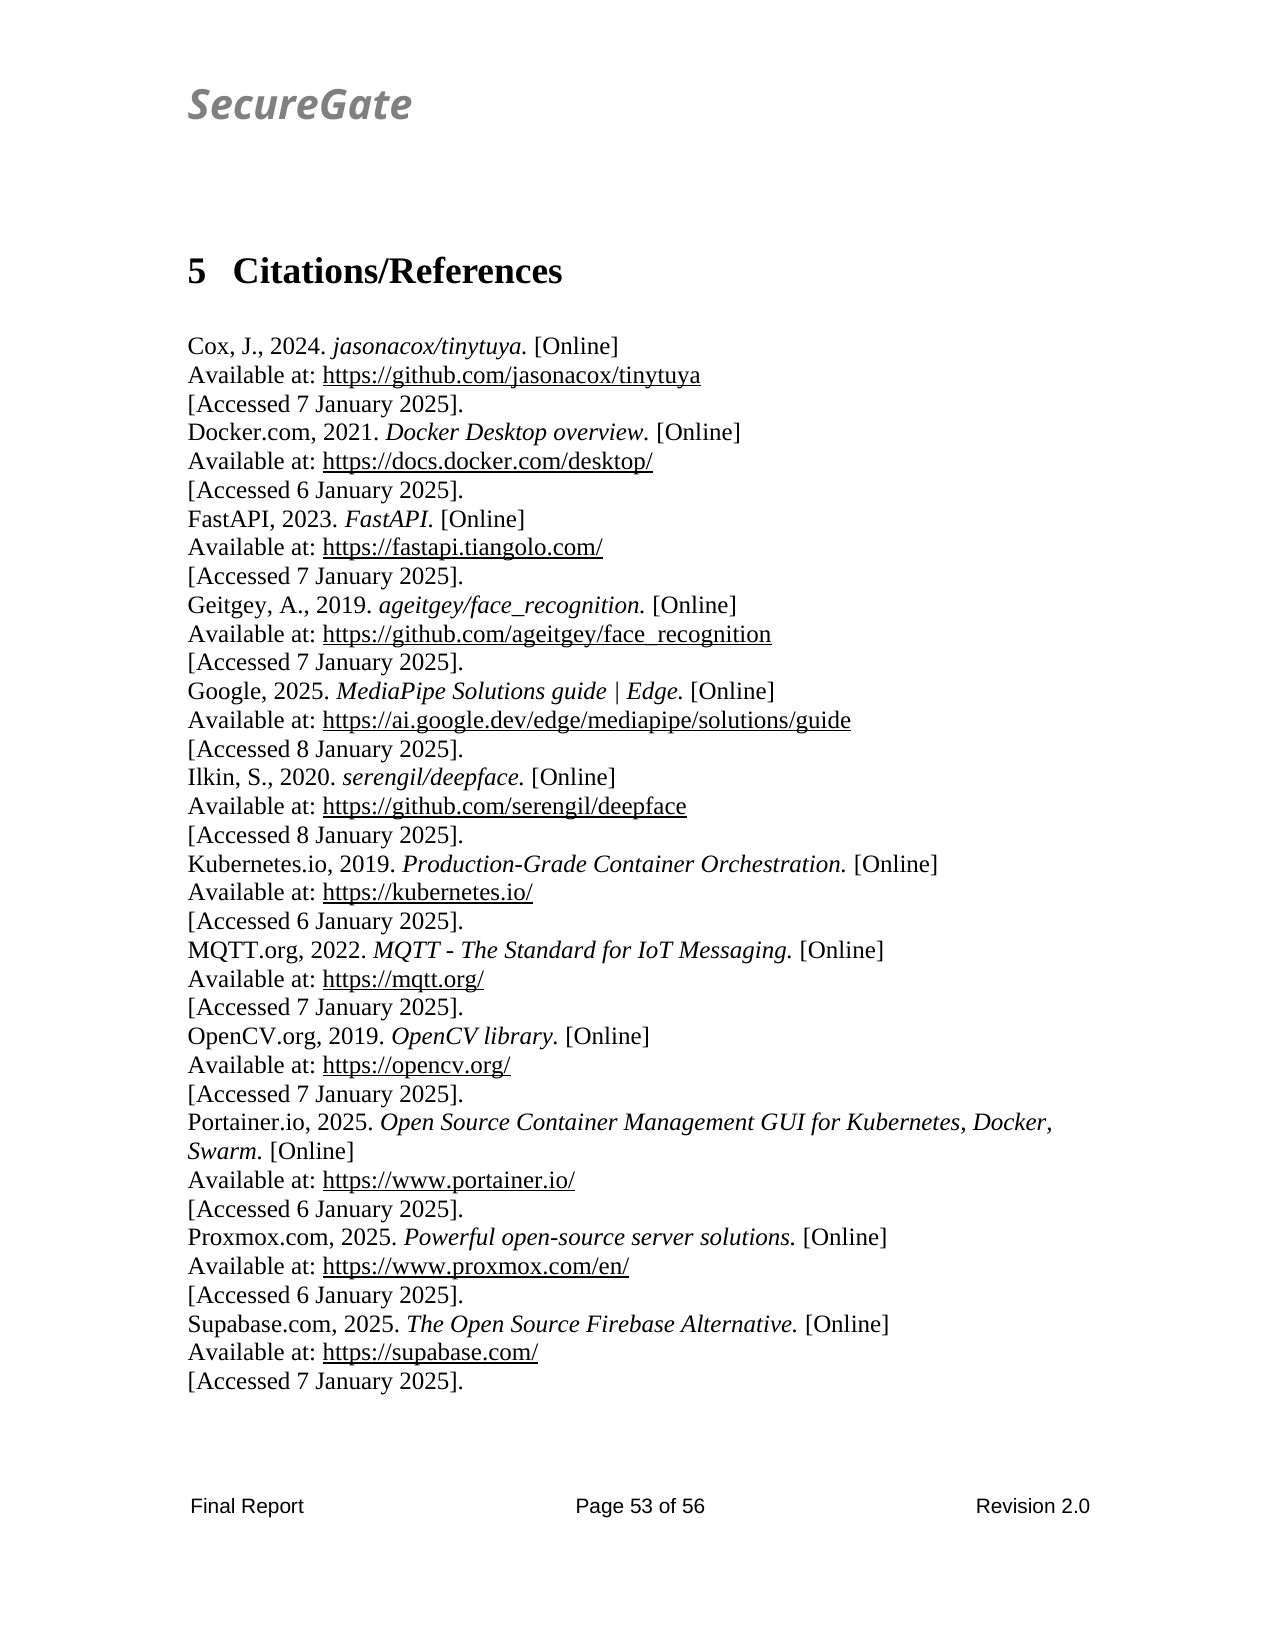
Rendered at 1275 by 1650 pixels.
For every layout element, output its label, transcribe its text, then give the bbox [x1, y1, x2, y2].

text Google, 2025. MediaPipe Solutions guide | Edge. [Online] Available at: https://ai.google.dev/edge/mediapipe/solutions/guide [Accessed 8 January 2025]. [187, 676, 1093, 762]
text Proxmox.com, 2025. Powerful open-source server solutions. [Online] Available at: https://www.proxmox.com/en/ [Accessed 6 January 2025]. [187, 1222, 1093, 1309]
text Portainer.io, 2025. Open Source Container Management GUI for Kubernetes, Docker, Swarm. [Online] Available at: https://www.portainer.io/ [Accessed 6 January 2025]. [187, 1107, 1093, 1222]
text Supabase.com, 2025. The Open Source Firebase Alternative. [Online] Available at: https://supabase.com/ [Accessed 7 January 2025]. [187, 1309, 1093, 1395]
text Docker.com, 2021. Docker Desktop overview. [Online] Available at: https://docs.docker.com/desktop/ [Accessed 6 January 2025]. [187, 417, 1093, 504]
text Cox, J., 2024. jasonacox/tinytuya. [Online] Available at: https://github.com/jasonacox/tinytuya [Accessed 7 January 2025]. [187, 331, 1093, 417]
text Ilkin, S., 2020. serengil/deepface. [Online] Available at: https://github.com/serengil/deepface [Accessed 8 January 2025]. [187, 762, 1093, 849]
text OpenCV.org, 2019. OpenCV library. [Online] Available at: https://opencv.org/ [Accessed 7 January 2025]. [187, 1021, 1093, 1107]
subtitle Citations/References [187, 248, 1093, 291]
text Kubernetes.io, 2019. Production-Grade Container Orchestration. [Online] Available at: https://kubernetes.io/ [Accessed 6 January 2025]. [187, 849, 1093, 935]
text FastAPI, 2023. FastAPI. [Online] Available at: https://fastapi.tiangolo.com/ [Accessed 7 January 2025]. [187, 504, 1093, 590]
text MQTT.org, 2022. MQTT - The Standard for IoT Messaging. [Online] Available at: https://mqtt.org/ [Accessed 7 January 2025]. [187, 935, 1093, 1021]
text Geitgey, A., 2019. ageitgey/face_recognition. [Online] Available at: https://github.com/ageitgey/face_recognition [Accessed 7 January 2025]. [187, 590, 1093, 676]
